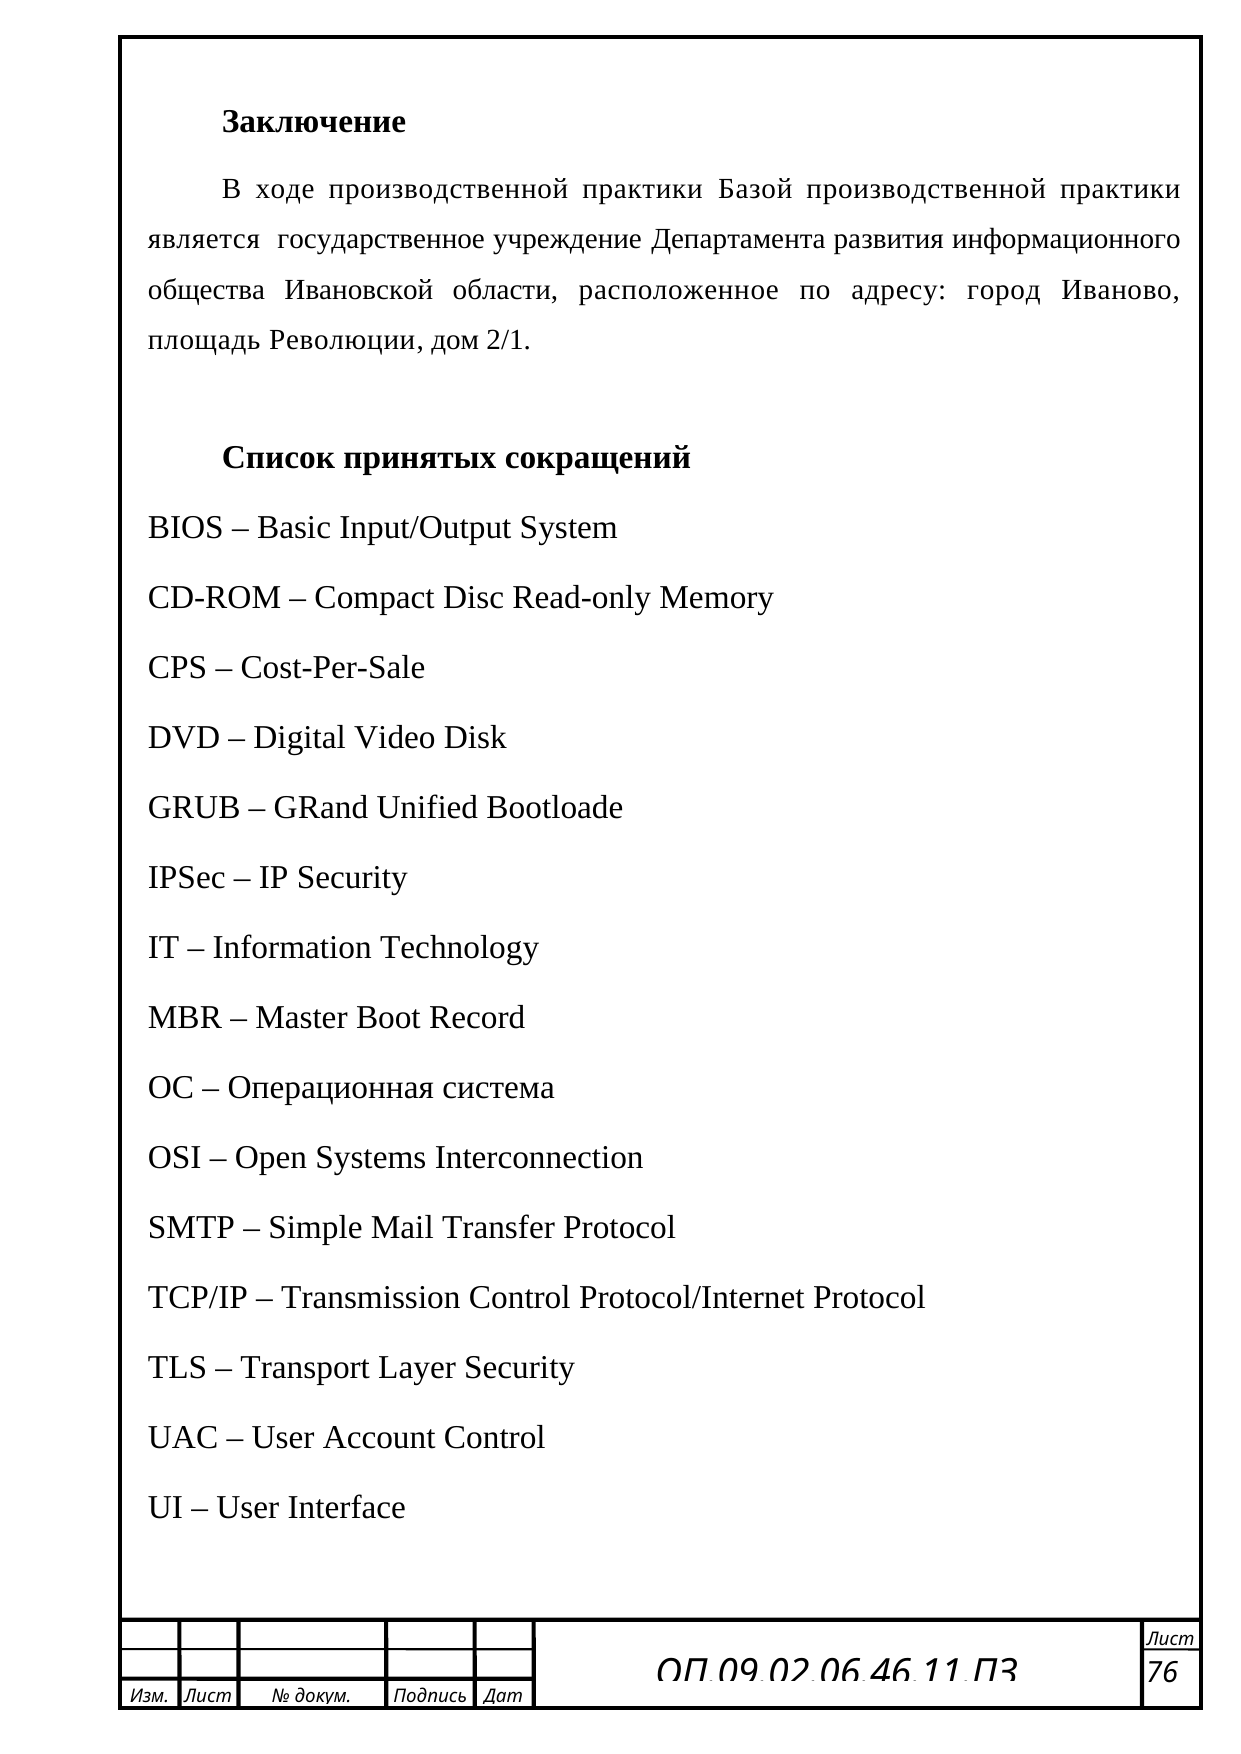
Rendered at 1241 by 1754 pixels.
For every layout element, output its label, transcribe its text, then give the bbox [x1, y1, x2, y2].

text CD-ROM – Compact Disc Read-only Memory [148, 577, 1181, 616]
text В ходе производственной практики Базой производственной практики является государственное учреждение Департамента развития информационного общества Ивановской области, расположенное по адресу: город Иваново, площадь Революции, дом 2/1. [148, 171, 1181, 356]
text TLS – Transport Layer Security [148, 1347, 1181, 1386]
text IPSec – IP Security [148, 857, 1181, 896]
text GRUB – GRand Unified Bootloade [148, 787, 1181, 826]
text TCP/IP – Transmission Control Protocol/Internet Protocol [148, 1277, 1181, 1316]
text Список принятых сокращений [148, 437, 1181, 476]
text CPS – Cost-Per-Sale [148, 647, 1181, 686]
text OSI – Open Systems Interconnection [148, 1137, 1181, 1176]
text UI – User Interface [148, 1487, 1181, 1526]
text UAC – User Account Control [148, 1417, 1181, 1456]
text OC – Операционная система [148, 1067, 1181, 1106]
text SMTP – Simple Mail Transfer Protocol [148, 1207, 1181, 1246]
text IT – Information Technology [148, 927, 1181, 966]
text BIOS – Basic Input/Output System [148, 507, 1181, 546]
text MBR – Master Boot Record [148, 997, 1181, 1036]
text DVD – Digital Video Disk [148, 717, 1181, 756]
text Заключение [148, 101, 1181, 139]
